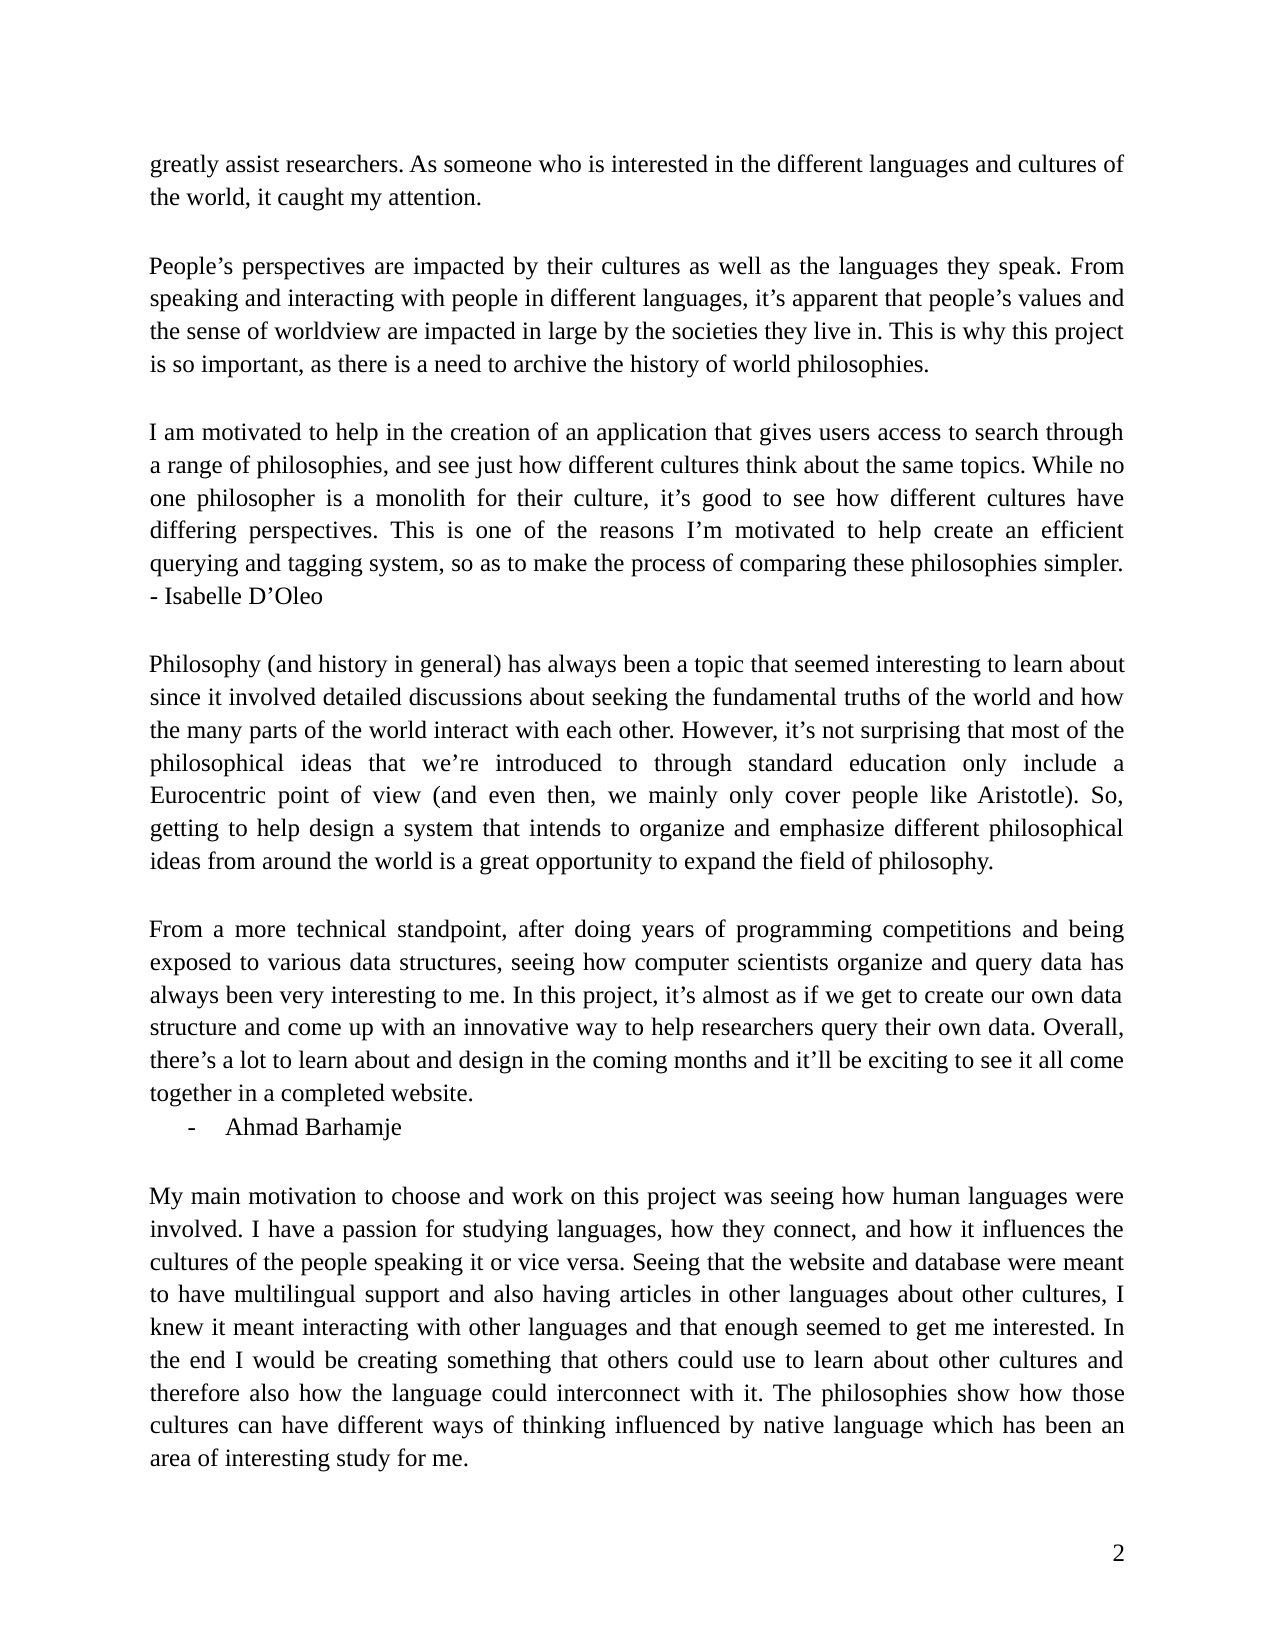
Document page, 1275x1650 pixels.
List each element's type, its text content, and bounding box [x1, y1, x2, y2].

text From a more technical standpoint, after doing years of programming competitions and being exposed to various data structures, seeing how computer scientists organize and query data has always been very interesting to me. In this project, it’s almost as if we get to create our own data structure and come up with an innovative way to help researchers query their own data. Overall, there’s a lot to learn about and design in the coming months and it’ll be exciting to see it all come together in a completed website. [148, 914, 1125, 1107]
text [148, 149, 1125, 211]
text Philosophy (and history in general) has always been a topic that seemed interesting to learn about since it involved detailed discussions about seeking the fundamental truths of the world and how the many parts of the world interact with each other. However, it’s not surprising that most of the philosophical ideas that we’re introduced to through standard education only include a Eurocentric point of view (and even then, we mainly only cover people like Aristotle). So, getting to help design a system that intends to organize and emphasize different philosophical ideas from around the world is a great opportunity to expand the field of philosophy. [148, 649, 1125, 874]
list Ahmad Barhamje [187, 1112, 661, 1141]
text I am motivated to help in the creation of an application that gives users access to search through a range of philosophies, and see just how different cultures think about the same topics. While no one philosopher is a monolith for their culture, it’s good to see how different cultures have differing perspectives. This is one of the reasons I’m motivated to help create an efficient querying and tagging system, so as to make the process of comparing these philosophies simpler. - Isabelle D’Oleo [148, 417, 1125, 610]
text My main motivation to choose and work on this project was seeing how human languages were involved. I have a passion for studying languages, how they connect, and how it influences the cultures of the people speaking it or vice versa. Seeing that the website and database were meant to have multilingual support and also having articles in other languages about other cultures, I knew it meant interacting with other languages and that enough seemed to get me interested. In the end I would be creating something that others could use to learn about other cultures and therefore also how the language could interconnect with it. The philosophies show how those cultures can have different ways of thinking influenced by native language which has been an area of interesting study for me. [148, 1181, 1125, 1472]
text People’s perspectives are impacted by their cultures as well as the languages they speak. From speaking and interacting with people in different languages, it’s apparent that people’s values and the sense of worldview are impacted in large by the societies they live in. This is why this project is so important, as there is a need to archive the history of world philosophies. [148, 251, 1125, 378]
